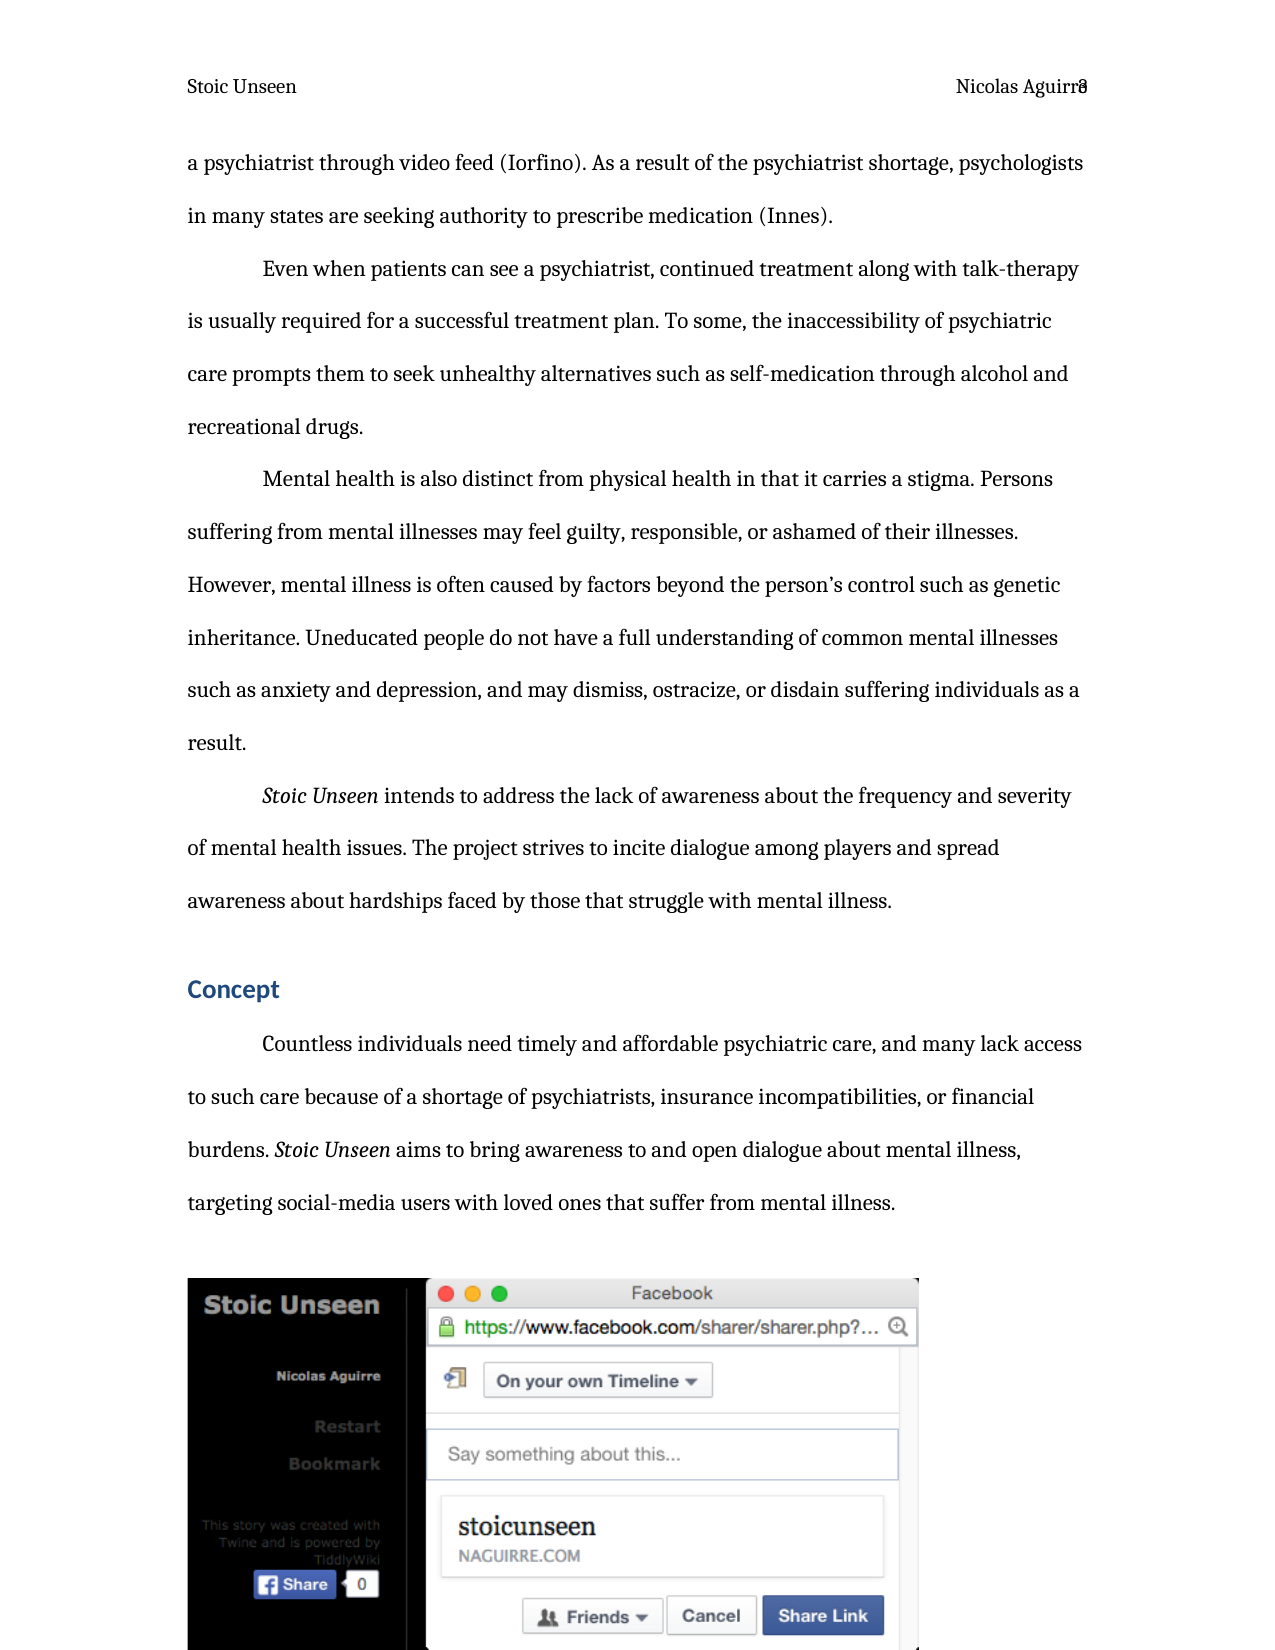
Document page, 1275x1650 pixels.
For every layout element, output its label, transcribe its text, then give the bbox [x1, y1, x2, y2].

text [187, 150, 1087, 229]
subtitle Concept [187, 972, 1087, 1005]
text Mental health is also distinct from physical health in that it carries a stigma. Persons suffering from mental illnesses may feel guilty, responsible, or ashamed of their illnesses. However, mental illness is often caused by factors beyond the person’s control such as genetic inheritance. Uneducated people do not have a full understanding of common mental illnesses such as anxiety and depression, and may dismiss, ostracize, or disdain suffering individuals as a result. [187, 466, 1087, 756]
text Even when patients can see a psychiatrist, continued treatment along with talk-therapy is usually required for a successful treatment plan. To some, the inaccessibility of psychiatric care prompts them to seek unhealthy alternatives such as self-medication through alcohol and recreational drugs. [187, 255, 1087, 440]
text Countless individuals need timely and affordable psychiatric care, and many lack access to such care because of a shortage of psychiatrists, insurance incompatibilities, or financial burdens. Stoic Unseen aims to bring awareness to and open dialogue about mental illness, targeting social-media users with loved ones that suffer from mental illness. [187, 1031, 1087, 1216]
text Stoic Unseen intends to address the lack of awareness about the frequency and severity of mental health issues. The project strives to incite dialogue among players and spread awareness about hardships faced by those that struggle with mental illness. [187, 782, 1087, 914]
picture [187, 1278, 919, 1650]
